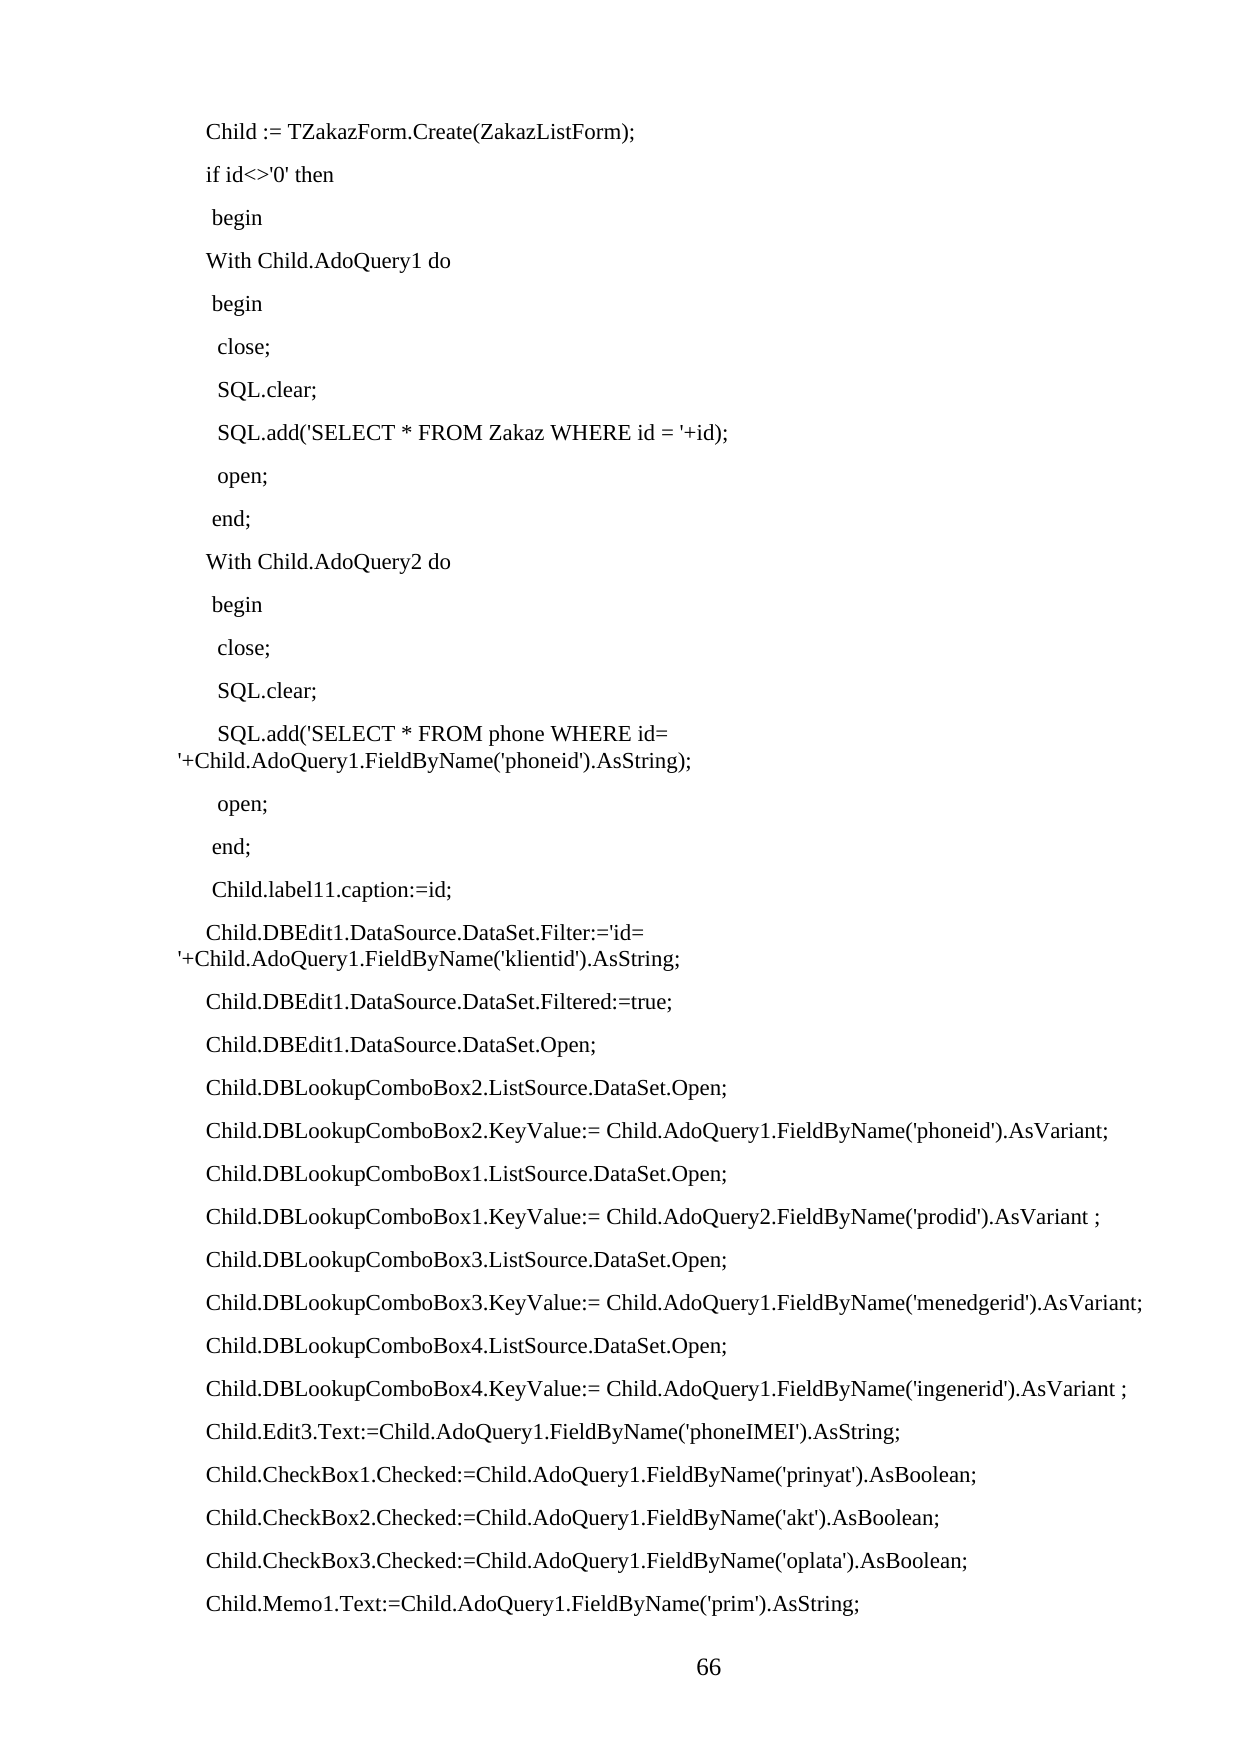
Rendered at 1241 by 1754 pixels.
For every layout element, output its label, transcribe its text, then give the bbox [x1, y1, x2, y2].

text Child.DBLookupComboBox2.ListSource.DataSet.Open; [177, 1074, 1152, 1101]
text close; [177, 634, 1152, 661]
text Child.DBEdit1.DataSource.DataSet.Filtered:=true; [177, 988, 1152, 1014]
text Child.label11.caption:=id; [177, 876, 1152, 902]
text Child := TZakazForm.Create(ZakazListForm); [177, 118, 1152, 144]
text open; [177, 790, 1152, 816]
text Child.CheckBox1.Checked:=Child.AdoQuery1.FieldByName('prinyat').AsBoolean; [177, 1461, 1152, 1488]
text begin [177, 204, 1152, 231]
text Child.DBLookupComboBox2.KeyValue:= Child.AdoQuery1.FieldByName('phoneid').AsVariant; [177, 1117, 1152, 1144]
text Child.DBLookupComboBox4.ListSource.DataSet.Open; [177, 1332, 1152, 1359]
text Child.Edit3.Text:=Child.AdoQuery1.FieldByName('phoneIMEI').AsString; [177, 1418, 1152, 1445]
text Child.DBLookupComboBox3.KeyValue:= Child.AdoQuery1.FieldByName('menedgerid').AsVariant; [177, 1289, 1152, 1316]
text With Child.AdoQuery2 do [177, 548, 1152, 575]
text Child.DBLookupComboBox3.ListSource.DataSet.Open; [177, 1246, 1152, 1273]
text Child.Memo1.Text:=Child.AdoQuery1.FieldByName('prim').AsString; [177, 1591, 1152, 1617]
text close; [177, 333, 1152, 359]
text Child.DBEdit1.DataSource.DataSet.Filter:='id= '+Child.AdoQuery1.FieldByName('klientid').AsString; [177, 919, 1152, 972]
text begin [177, 591, 1152, 618]
text Child.DBLookupComboBox4.KeyValue:= Child.AdoQuery1.FieldByName('ingenerid').AsVariant ; [177, 1375, 1152, 1402]
text open; [177, 462, 1152, 489]
text Child.CheckBox2.Checked:=Child.AdoQuery1.FieldByName('akt').AsBoolean; [177, 1504, 1152, 1531]
text end; [177, 833, 1152, 859]
text begin [177, 290, 1152, 317]
text With Child.AdoQuery1 do [177, 247, 1152, 273]
text SQL.add('SELECT * FROM Zakaz WHERE id = '+id); [177, 419, 1152, 446]
text Child.DBEdit1.DataSource.DataSet.Open; [177, 1031, 1152, 1058]
text Child.DBLookupComboBox1.ListSource.DataSet.Open; [177, 1160, 1152, 1187]
text end; [177, 505, 1152, 532]
text SQL.add('SELECT * FROM phone WHERE id= '+Child.AdoQuery1.FieldByName('phoneid').AsString); [177, 720, 1152, 773]
text Child.DBLookupComboBox1.KeyValue:= Child.AdoQuery2.FieldByName('prodid').AsVariant ; [177, 1203, 1152, 1230]
text SQL.clear; [177, 677, 1152, 704]
text if id<>'0' then [177, 161, 1152, 187]
text Child.CheckBox3.Checked:=Child.AdoQuery1.FieldByName('oplata').AsBoolean; [177, 1547, 1152, 1574]
text SQL.clear; [177, 376, 1152, 403]
